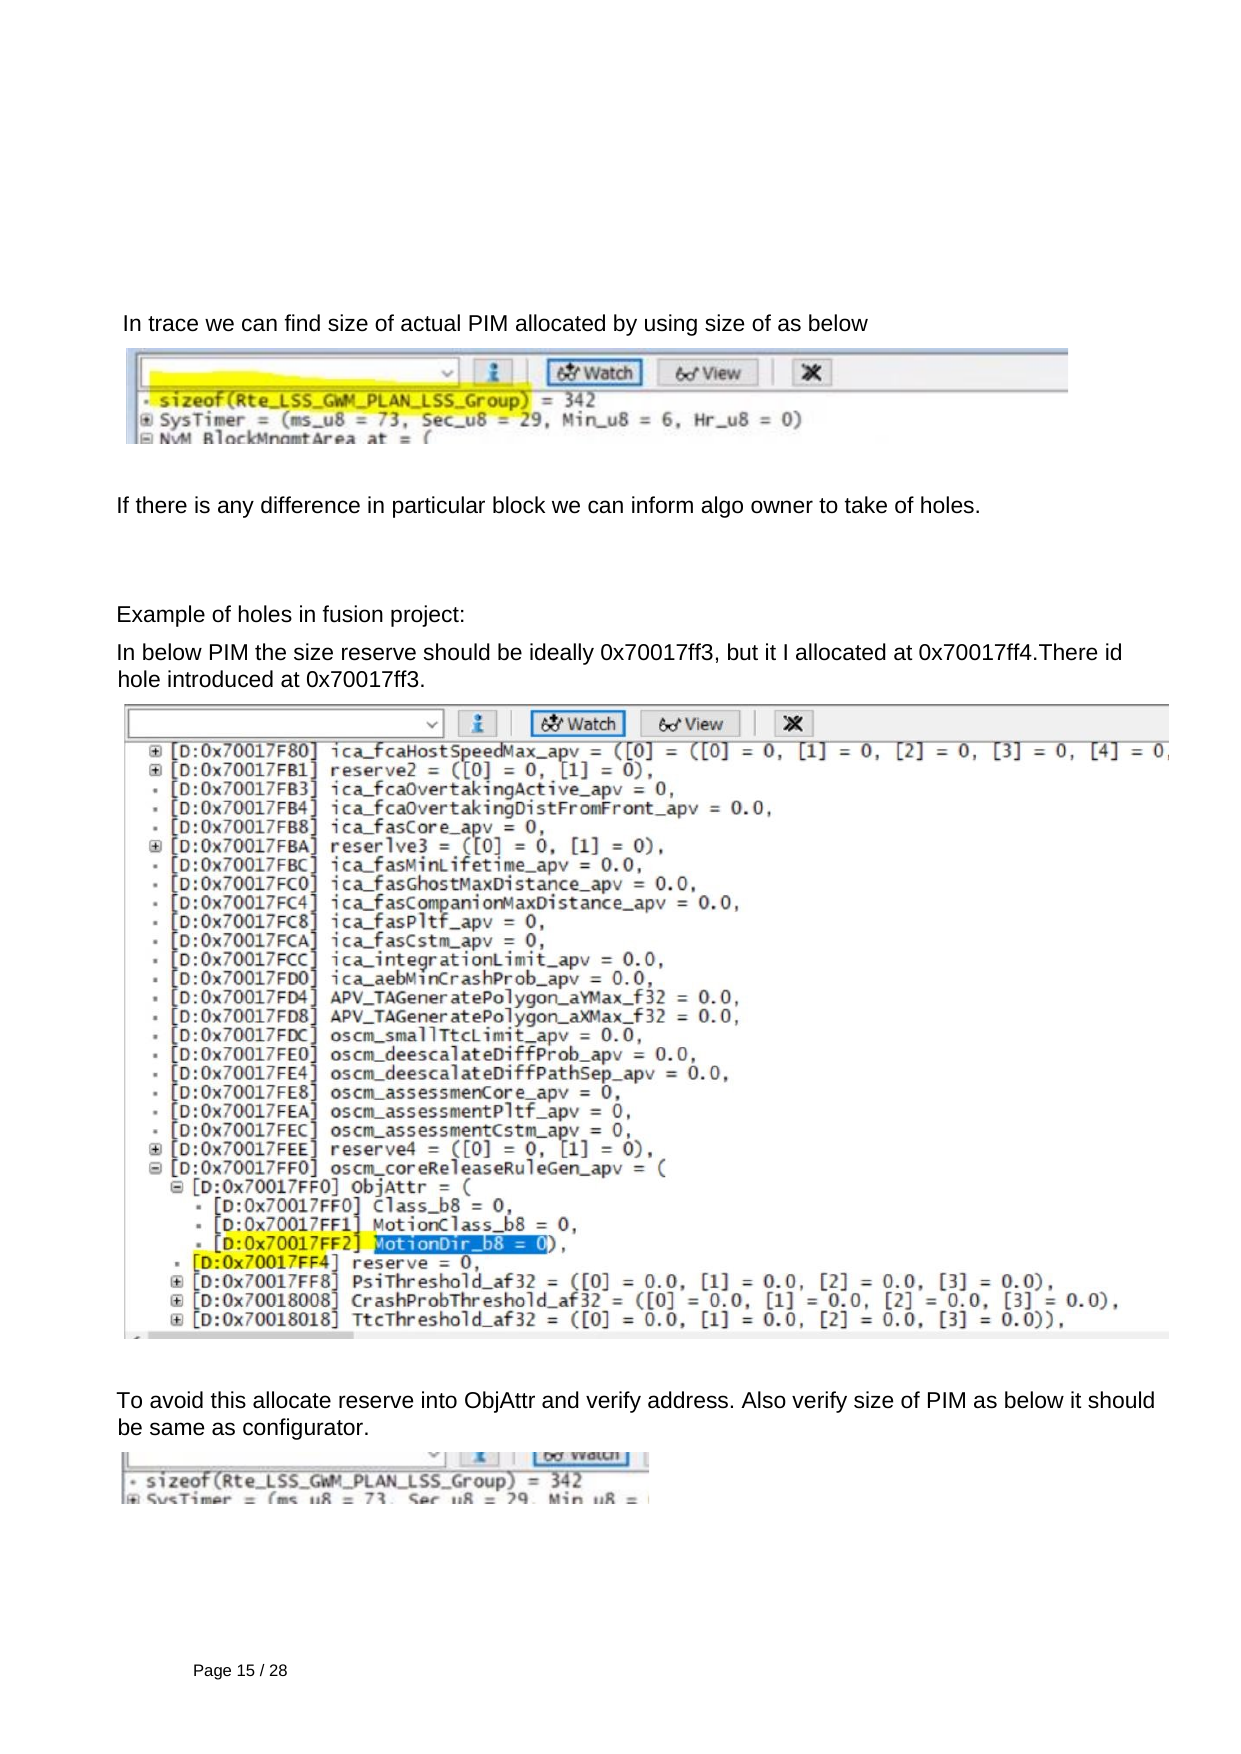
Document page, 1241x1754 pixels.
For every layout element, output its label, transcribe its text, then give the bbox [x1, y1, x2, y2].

text If there is any difference in particular block we can inform algo owner to take of holes. [116, 492, 1166, 518]
text Example of holes in fusion project: [116, 601, 1166, 627]
picture [121, 1452, 650, 1504]
text In trace we can find size of actual PIM allocated by using size of as below [116, 310, 1166, 337]
picture [126, 348, 1069, 444]
picture [124, 704, 1169, 1339]
text In below PIM the size reserve should be ideally 0x70017ff3, but it I allocated at 0x70017ff4.There id hole introduced at 0x70017ff3. [116, 639, 1166, 693]
text To avoid this allocate reserve into ObjAttr and verify address. Also verify size of PIM as below it should be same as configurator. [116, 1387, 1166, 1440]
